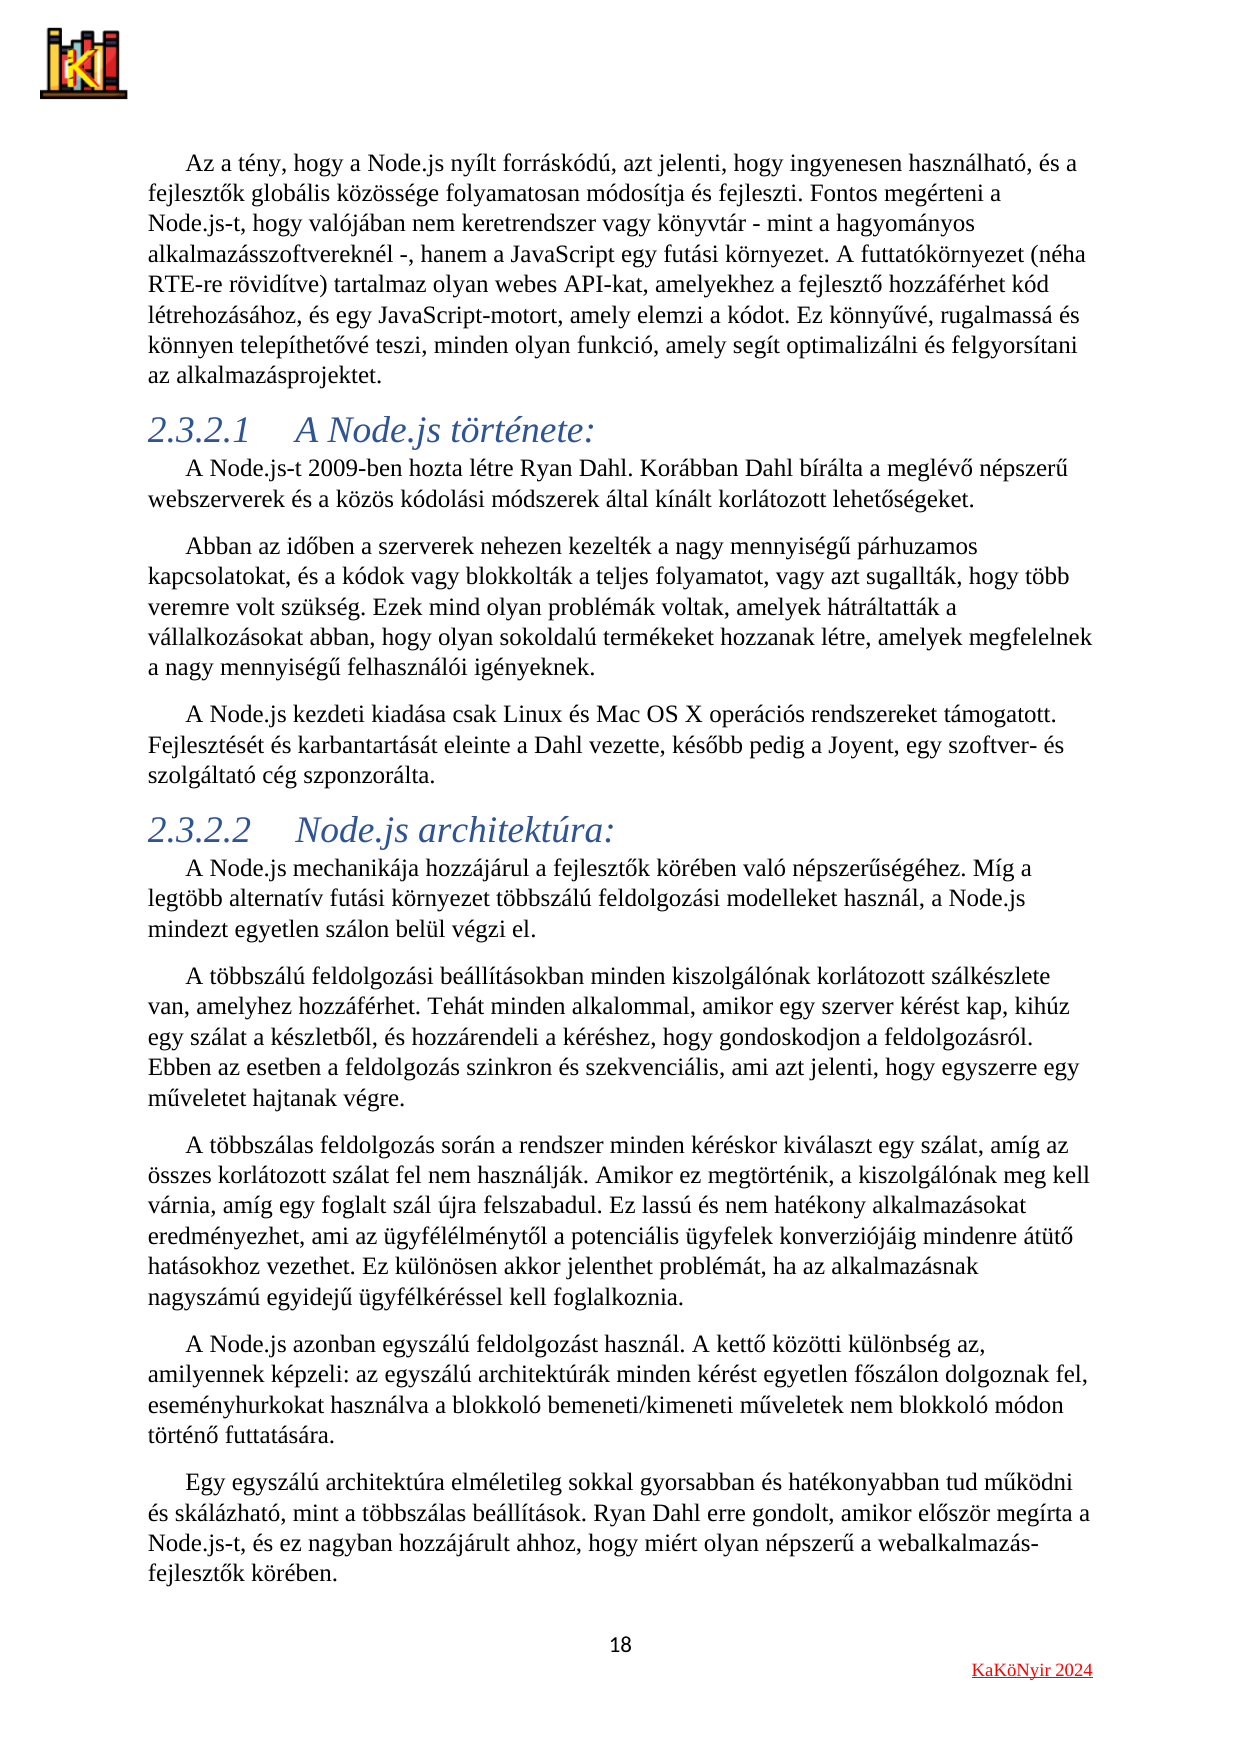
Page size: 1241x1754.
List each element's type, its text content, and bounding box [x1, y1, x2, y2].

text Egy egyszálú architektúra elméletileg sokkal gyorsabban és hatékonyabban tud működni és skálázható, mint a többszálas beállítások. Ryan Dahl erre gondolt, amikor először megírta a Node.js-t, és ez nagyban hozzájárult ahhoz, hogy miért olyan népszerű a webalkalmazás-fejlesztők körében. [148, 1467, 1093, 1587]
text A többszálú feldolgozási beállításokban minden kiszolgálónak korlátozott szálkészlete van, amelyhez hozzáférhet. Tehát minden alkalommal, amikor egy szerver kérést kap, kihúz egy szálat a készletből, és hozzárendeli a kéréshez, hogy gondoskodjon a feldolgozásról. Ebben az esetben a feldolgozás szinkron és szekvenciális, ami azt jelenti, hogy egyszerre egy műveletet hajtanak végre. [148, 961, 1093, 1111]
text A Node.js azonban egyszálú feldolgozást használ. A kettő közötti különbség az, amilyennek képzeli: az egyszálú architektúrák minden kérést egyetlen főszálon dolgoznak fel, eseményhurkokat használva a blokkoló bemeneti/kimeneti műveletek nem blokkoló módon történő futtatására. [148, 1329, 1093, 1449]
picture [40, 20, 128, 108]
text A többszálas feldolgozás során a rendszer minden kéréskor kiválaszt egy szálat, amíg az összes korlátozott szálat fel nem használják. Amikor ez megtörténik, a kiszolgálónak meg kell várnia, amíg egy foglalt szál újra felszabadul. Ez lassú és nem hatékony alkalmazásokat eredményezhet, ami az ügyfélélménytől a potenciális ügyfelek konverziójáig mindenre átütő hatásokhoz vezethet. Ez különösen akkor jelenthet problémát, ha az alkalmazásnak nagyszámú egyidejű ügyfélkéréssel kell foglalkoznia. [148, 1130, 1093, 1311]
text A Node.js kezdeti kiadása csak Linux és Mac OS X operációs rendszereket támogatott. Fejlesztését és karbantartását eleinte a Dahl vezette, később pedig a Joyent, egy szoftver- és szolgáltató cég szponzorálta. [148, 699, 1093, 789]
text Az a tény, hogy a Node.js nyílt forráskódú, azt jelenti, hogy ingyenesen használható, és a fejlesztők globális közössége folyamatosan módosítja és fejleszti. Fontos megérteni a Node.js-t, hogy valójában nem keretrendszer vagy könyvtár - mint a hagyományos alkalmazásszoftvereknél -, hanem a JavaScript egy futási környezet. A futtatókörnyezet (néha RTE-re rövidítve) tartalmaz olyan webes API-kat, amelyekhez a fejlesztő hozzáférhet kód létrehozásához, és egy JavaScript-motort, amely elemzi a kódot. Ez könnyűvé, rugalmassá és könnyen telepíthetővé teszi, minden olyan funkció, amely segít optimalizálni és felgyorsítani az alkalmazásprojektet. [148, 148, 1093, 389]
text A Node.js-t 2009-ben hozta létre Ryan Dahl. Korábban Dahl bírálta a meglévő népszerű webszerverek és a közös kódolási módszerek által kínált korlátozott lehetőségeket. [148, 453, 1093, 512]
subtitle A Node.js története: [148, 408, 1093, 451]
subtitle Node.js architektúra: [148, 807, 1093, 851]
text A Node.js mechanikája hozzájárul a fejlesztők körében való népszerűségéhez. Míg a legtöbb alternatív futási környezet többszálú feldolgozási modelleket használ, a Node.js mindezt egyetlen szálon belül végzi el. [148, 853, 1093, 943]
text Abban az időben a szerverek nehezen kezelték a nagy mennyiségű párhuzamos kapcsolatokat, és a kódok vagy blokkolták a teljes folyamatot, vagy azt sugallták, hogy több veremre volt szükség. Ezek mind olyan problémák voltak, amelyek hátráltatták a vállalkozásokat abban, hogy olyan sokoldalú termékeket hozzanak létre, amelyek megfelelnek a nagy mennyiségű felhasználói igényeknek. [148, 531, 1093, 681]
